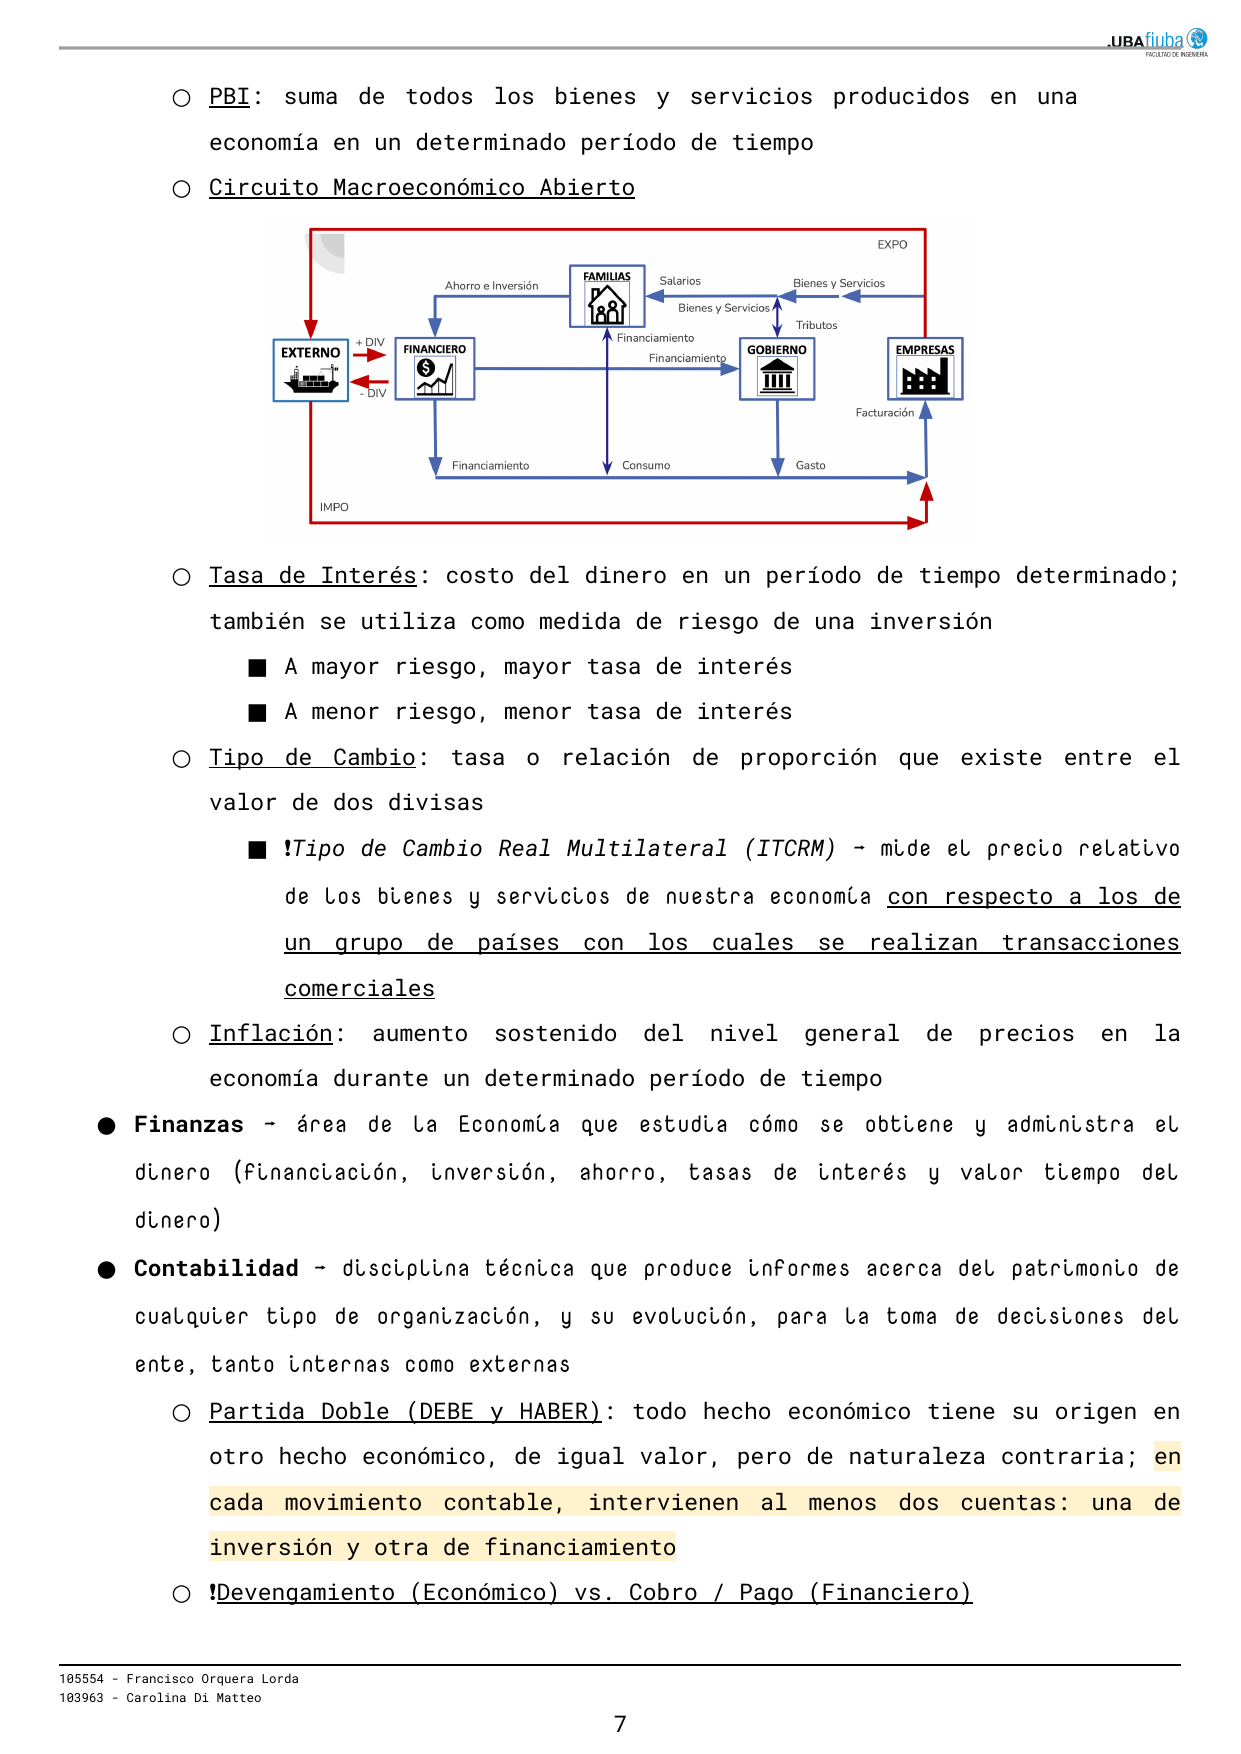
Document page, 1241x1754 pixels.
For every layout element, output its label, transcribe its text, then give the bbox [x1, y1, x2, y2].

list Tasa de Interés: costo del dinero en un período de tiempo determinado; también se utiliza como medida de riesgo de una inversión [171, 560, 1181, 635]
list Circuito Macroeconómico Abierto [171, 171, 1181, 201]
list A menor riesgo, menor tasa de interés [246, 696, 1181, 726]
list Inflación: aumento sostenido del nivel general de precios en la economía durante un determinado período de tiempo [171, 1017, 1181, 1093]
picture [268, 216, 972, 545]
list Tipo de Cambio: tasa o relación de proporción que existe entre el valor de dos divisas [171, 741, 1181, 816]
picture [1097, 18, 1220, 65]
list Partida Doble (DEBE y HABER): todo hecho económico tiene su origen en otro hecho económico, de igual valor, pero de naturaleza contraria; en cada movimiento contable, intervienen al menos dos cuentas: una de inversión y otra de financiamiento [171, 1395, 1181, 1561]
list ❗️Devengamiento (Económico) vs. Cobro / Pago (Financiero) [171, 1577, 1181, 1607]
list PBI: suma de todos los bienes y servicios producidos en una economía en un determinado período de tiempo [171, 81, 1181, 156]
list ❗️Tipo de Cambio Real Multilateral (ITCRM) → mide el precio relativo de los bienes y servicios de nuestra economía con respecto a los de un grupo de países con los cuales se realizan transacciones comerciales [246, 832, 1181, 1002]
list Contabilidad → disciplina técnica que produce informes acerca del patrimonio de cualquier tipo de organización, y su evolución, para la toma de decisiones del ente, tanto internas como externas [96, 1252, 1181, 1379]
list Finanzas → área de la Economía que estudia cómo se obtiene y administra el dinero (financiación, inversión, ahorro, tasas de interés y valor tiempo del dinero) [96, 1108, 1181, 1236]
list A mayor riesgo, mayor tasa de interés [246, 650, 1181, 681]
